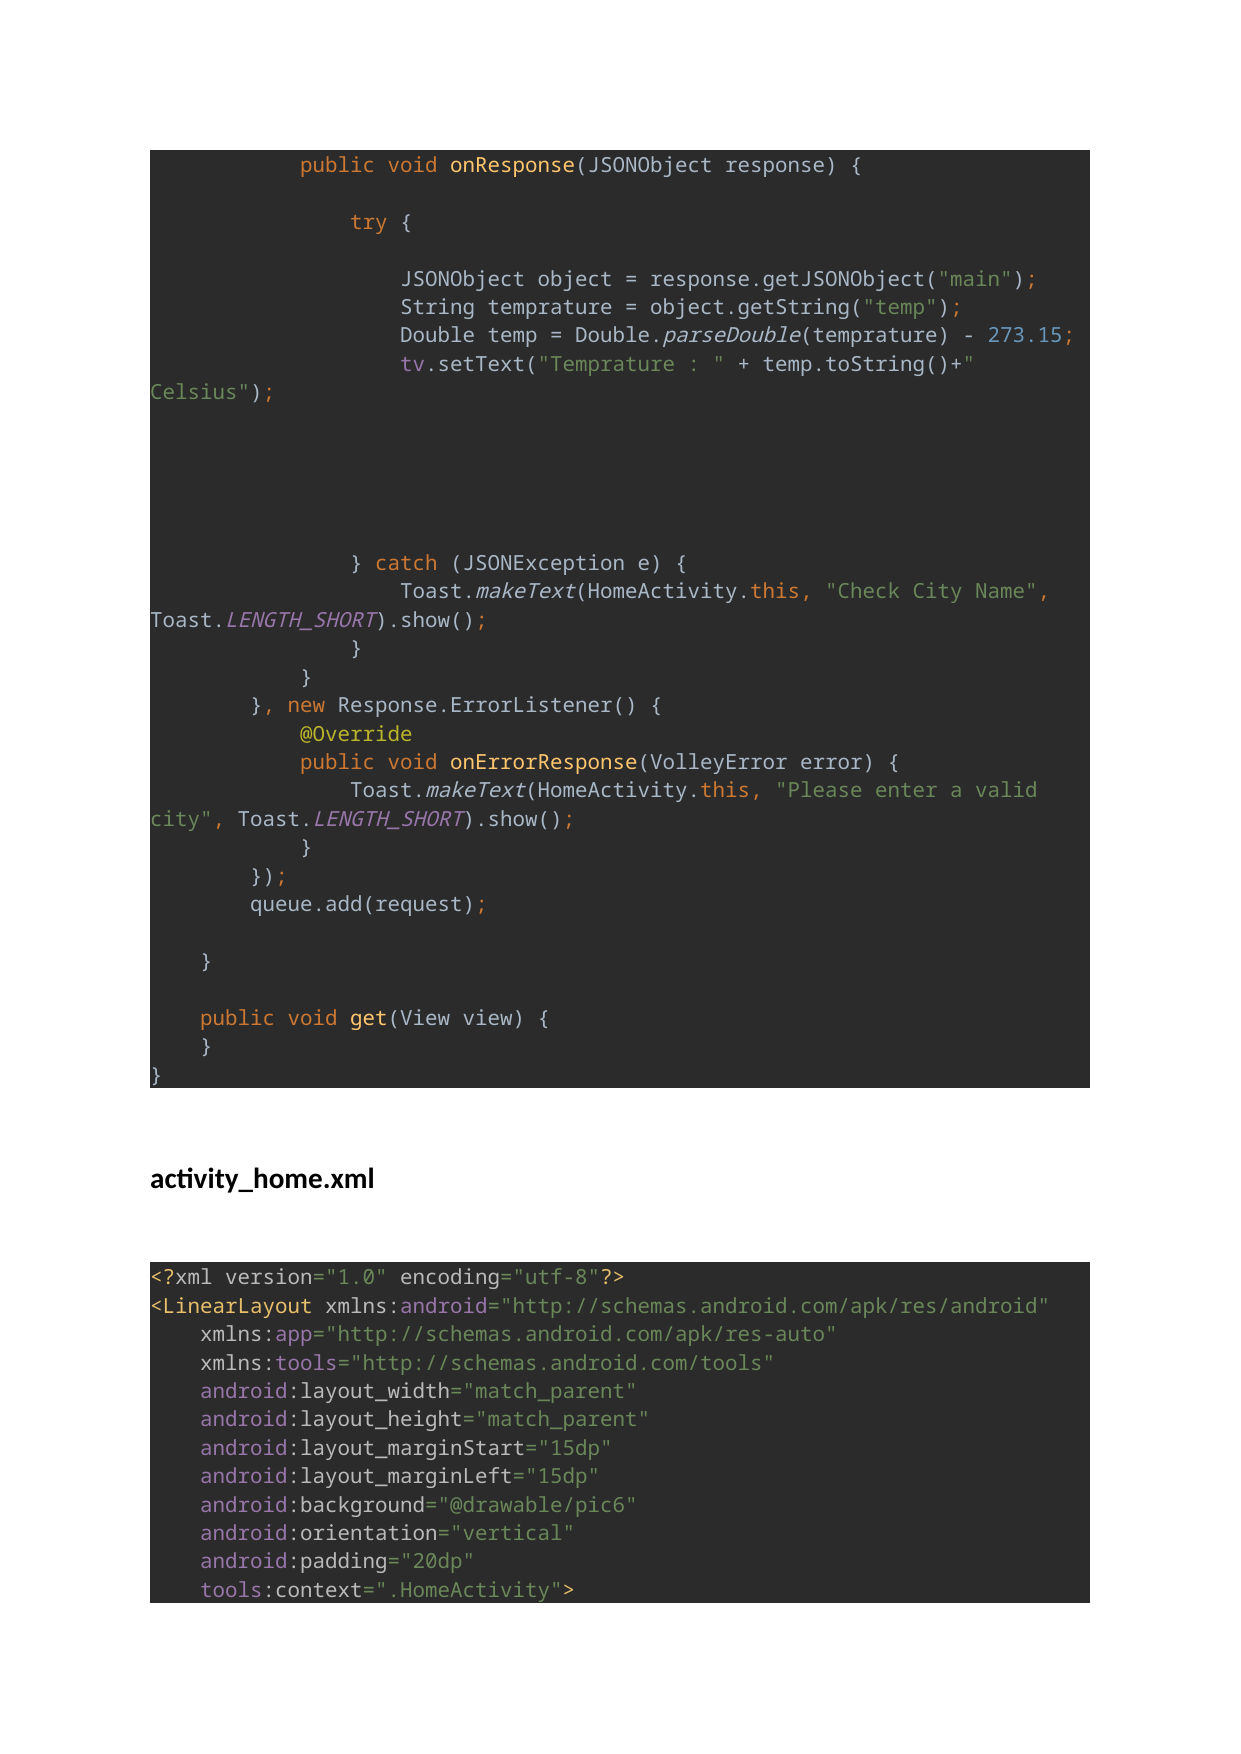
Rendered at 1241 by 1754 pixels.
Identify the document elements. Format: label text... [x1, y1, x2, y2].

text activity_home.xml [150, 1160, 1090, 1196]
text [150, 1262, 1090, 1603]
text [150, 150, 1090, 1088]
